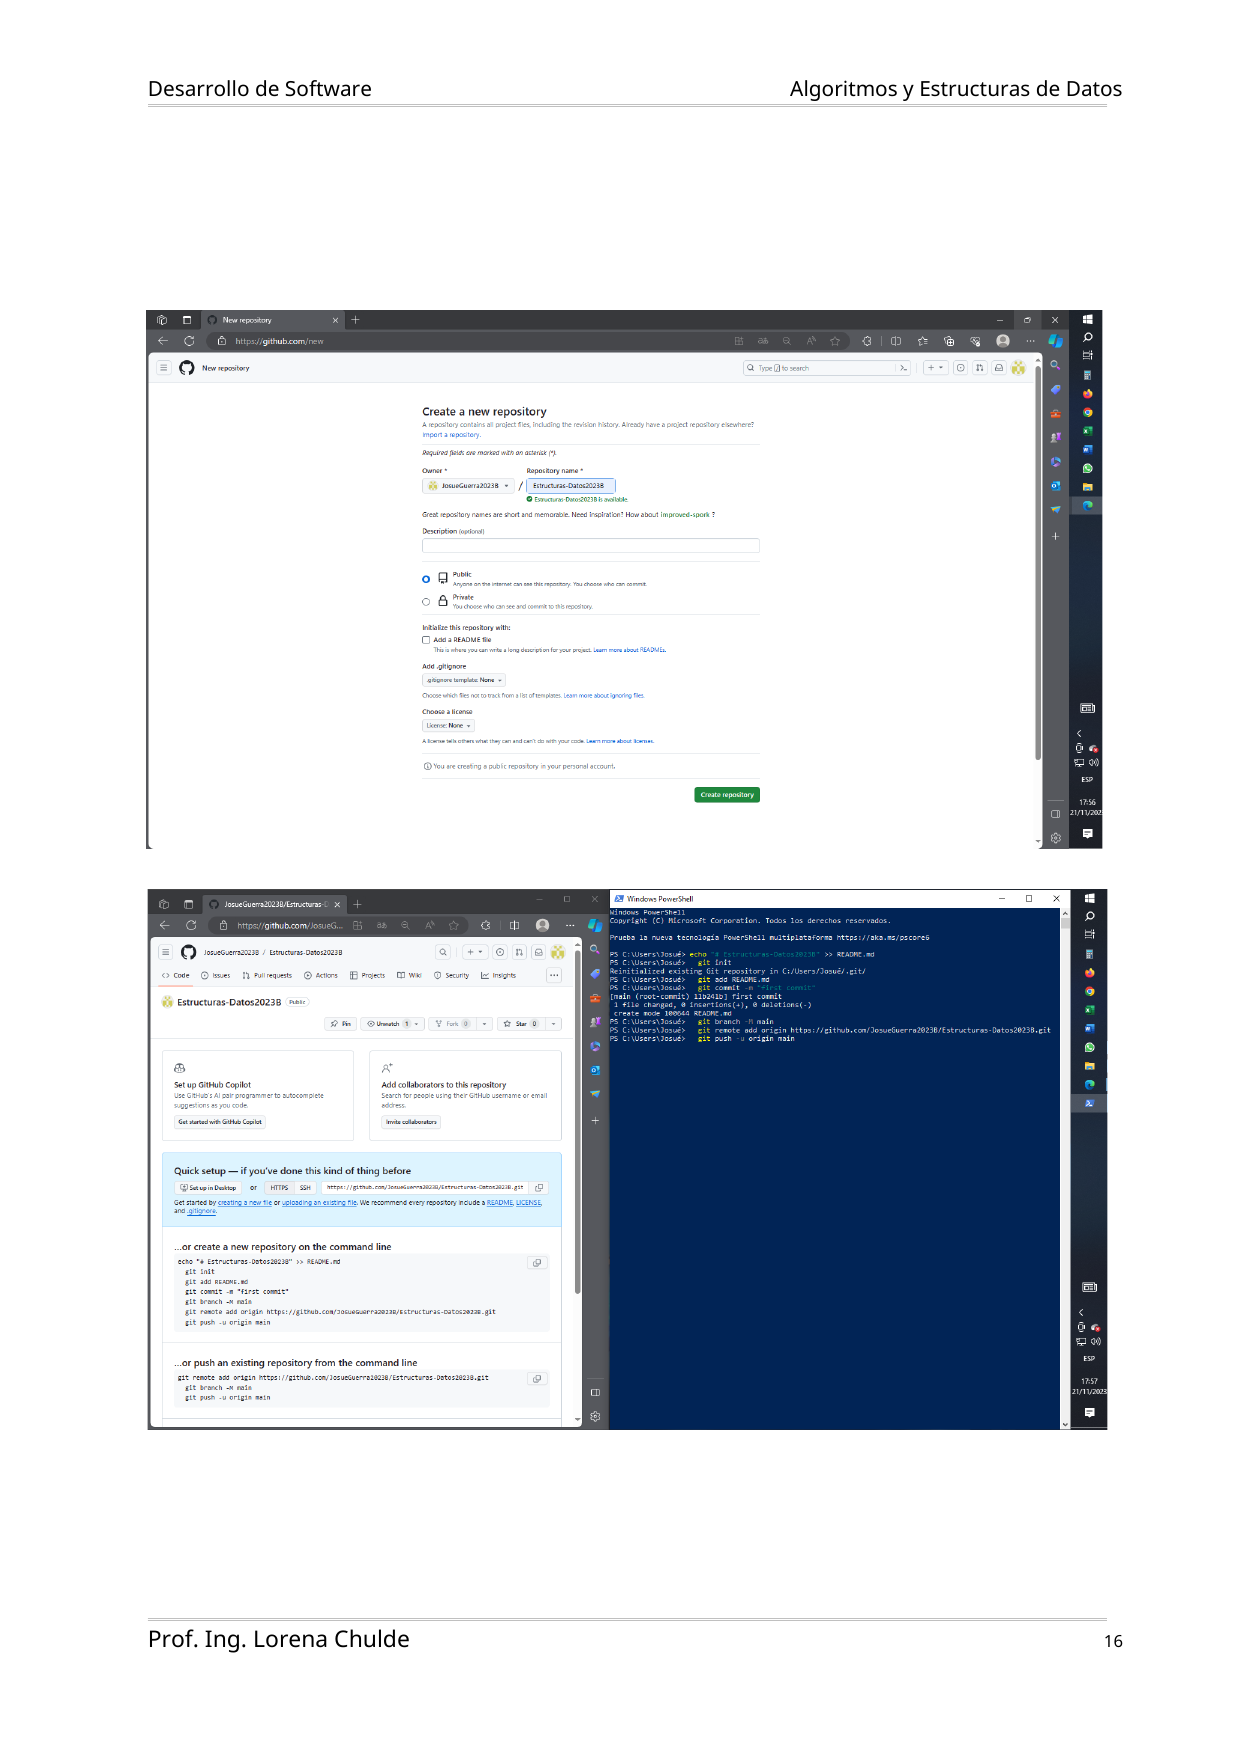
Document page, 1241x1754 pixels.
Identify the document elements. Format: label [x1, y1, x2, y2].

picture [146, 310, 1103, 848]
picture [147, 889, 1108, 1430]
